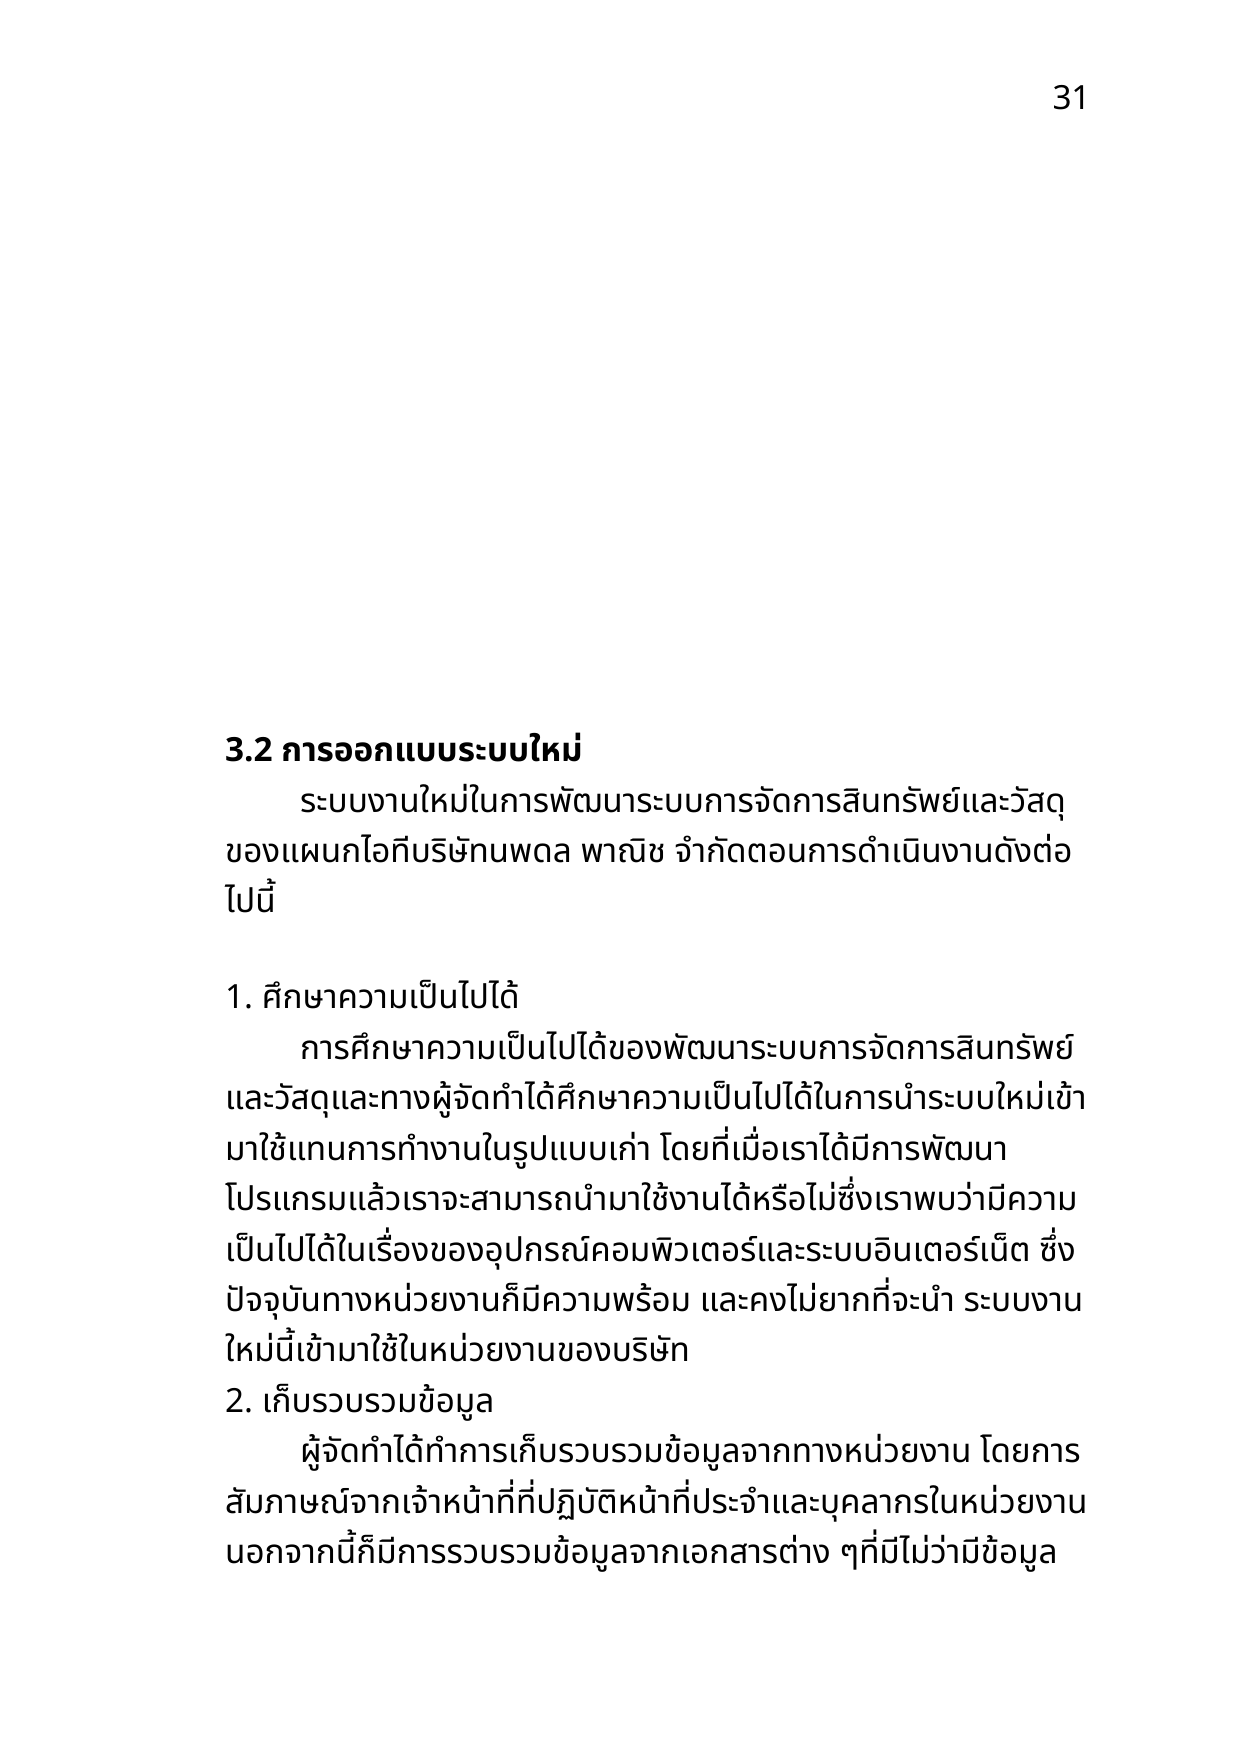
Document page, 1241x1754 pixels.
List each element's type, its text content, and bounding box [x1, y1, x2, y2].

text ระบบงานใหม่ในการพัฒนาระบบการจัดการสินทรัพย์และวัสดุของแผนกไอทีบริษัทนพดล พาณิช จำกัดตอนการดำเนินงานดังต่อไปนี้ [225, 777, 1090, 928]
text การศึกษาความเป็นไปได้ของพัฒนาระบบการจัดการสินทรัพย์และวัสดุและทางผู้จัดทำได้ศึกษาความเป็นไปได้ในการนำระบบใหม่เข้ามาใช้แทนการทำงานในรูปแบบเก่า โดยที่เมื่อเราได้มีการพัฒนาโปรแกรมแล้วเราจะสามารถนำมาใช้งานได้หรือไม่ซึ่งเราพบว่ามีความเป็นไปได้ในเรื่องของอุปกรณ์คอมพิวเตอร์และระบบอินเตอร์เน็ต ซึ่งปัจจุบันทางหน่วยงานก็มีความพร้อม และคงไม่ยากที่จะนำ ระบบงานใหม่นี้เข้ามาใช้ในหน่วยงานของบริษัท [225, 1024, 1090, 1377]
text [225, 1427, 1090, 1579]
text 2. เก็บรวบรวมข้อมูล [225, 1377, 1090, 1427]
text 3.2 การออกแบบระบบใหม่ [225, 726, 1090, 777]
text 1. ศึกษาความเป็นไปได้ [225, 973, 1090, 1024]
